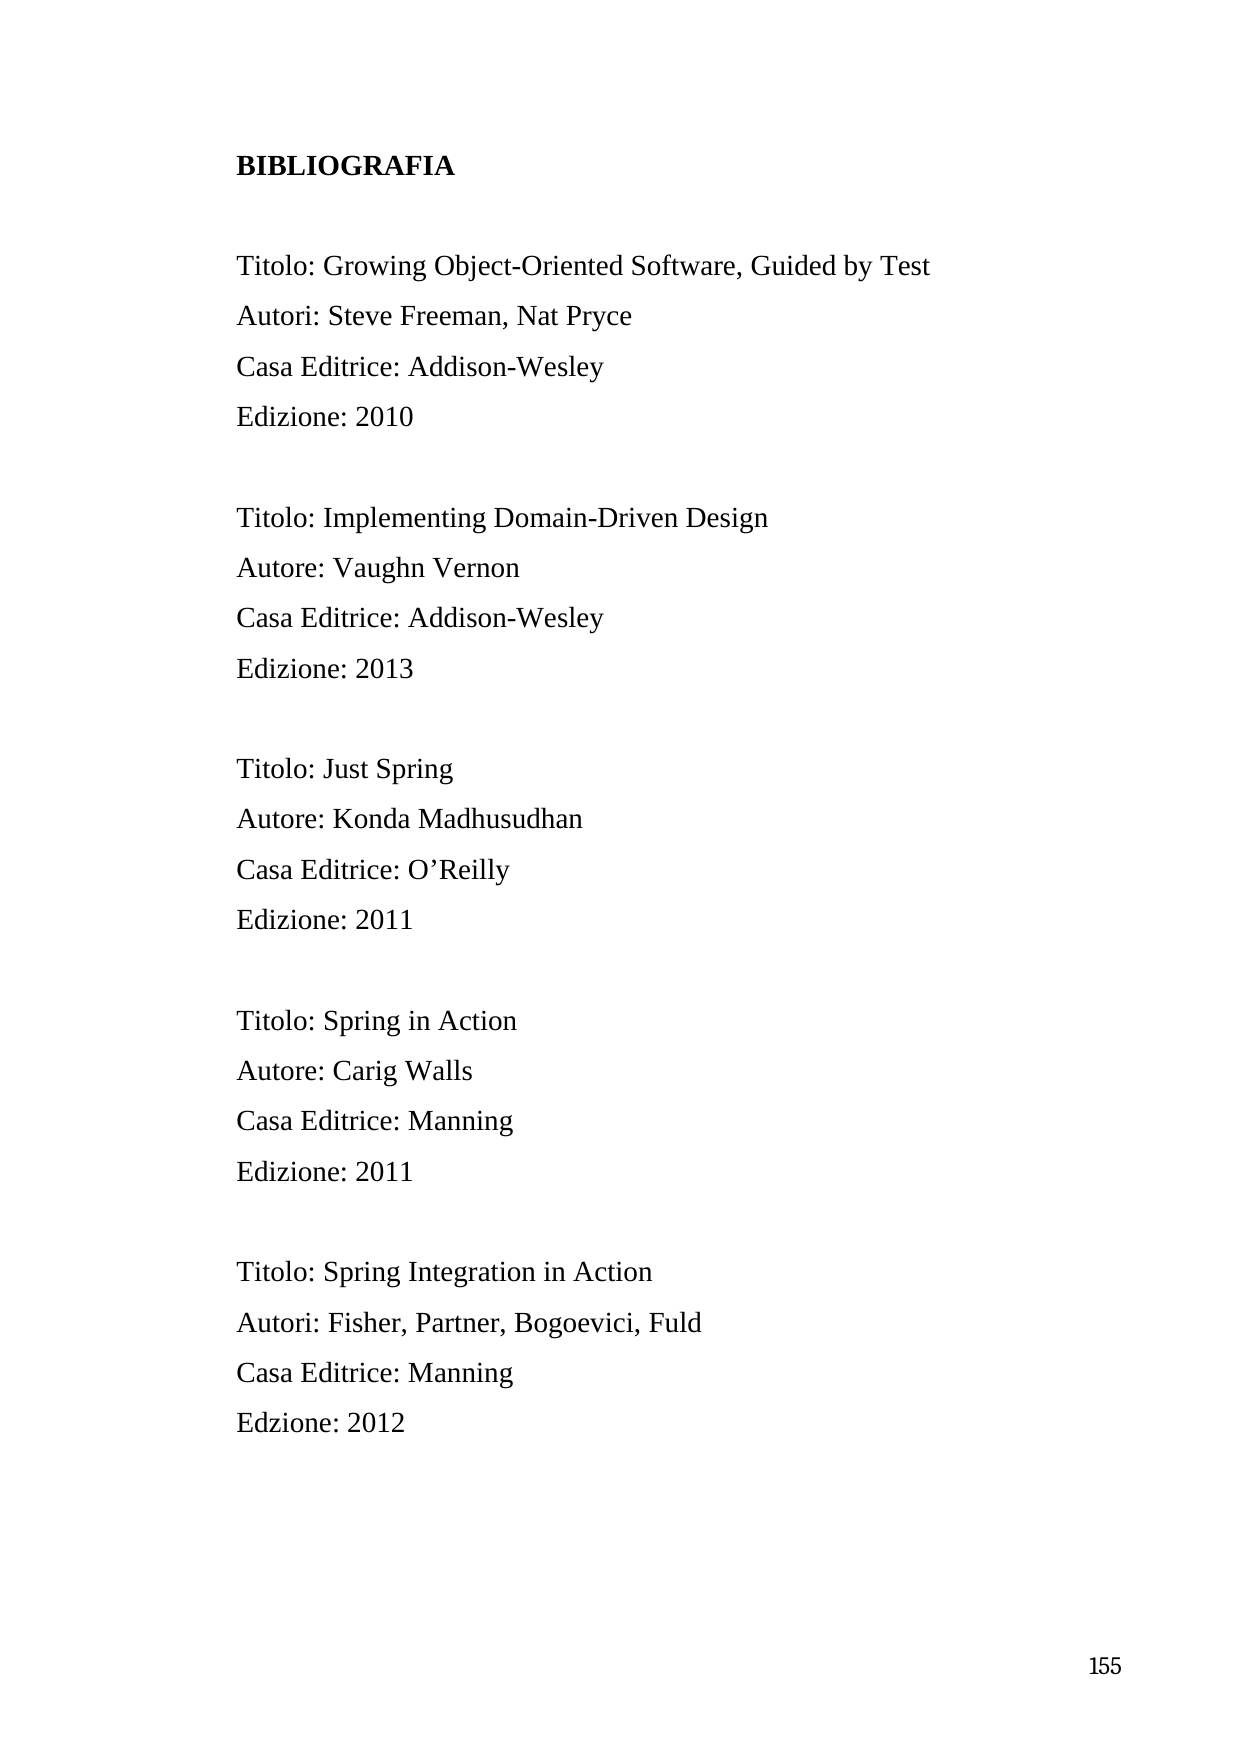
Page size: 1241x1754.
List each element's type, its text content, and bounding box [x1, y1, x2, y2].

text Autore: Vaughn Vernon [236, 550, 1122, 584]
text Casa Editrice: Manning [236, 1103, 1122, 1137]
text Titolo: Spring Integration in Action [236, 1254, 1122, 1288]
text Edizione: 2010 [236, 399, 1122, 433]
text Casa Editrice: Manning [236, 1355, 1122, 1389]
text Titolo: Growing Object-Oriented Software, Guided by Test [236, 248, 1122, 282]
text Autore: Carig Walls [236, 1053, 1122, 1087]
text Edizione: 2011 [236, 902, 1122, 936]
text BIBLIOGRAFIA [236, 148, 1122, 181]
text Casa Editrice: O’Reilly [236, 852, 1122, 886]
text Titolo: Spring in Action [236, 1003, 1122, 1036]
text Edzione: 2012 [236, 1405, 1122, 1439]
text Autori: Fisher, Partner, Bogoevici, Fuld [236, 1305, 1122, 1338]
text Casa Editrice: Addison-Wesley [236, 600, 1122, 634]
text Titolo: Just Spring [236, 751, 1122, 785]
text Autore: Konda Madhusudhan [236, 802, 1122, 835]
text Edizione: 2011 [236, 1154, 1122, 1187]
text Edizione: 2013 [236, 651, 1122, 684]
text Autori: Steve Freeman, Nat Pryce [236, 298, 1122, 332]
text Casa Editrice: Addison-Wesley [236, 349, 1122, 382]
text Titolo: Implementing Domain-Driven Design [236, 500, 1122, 533]
